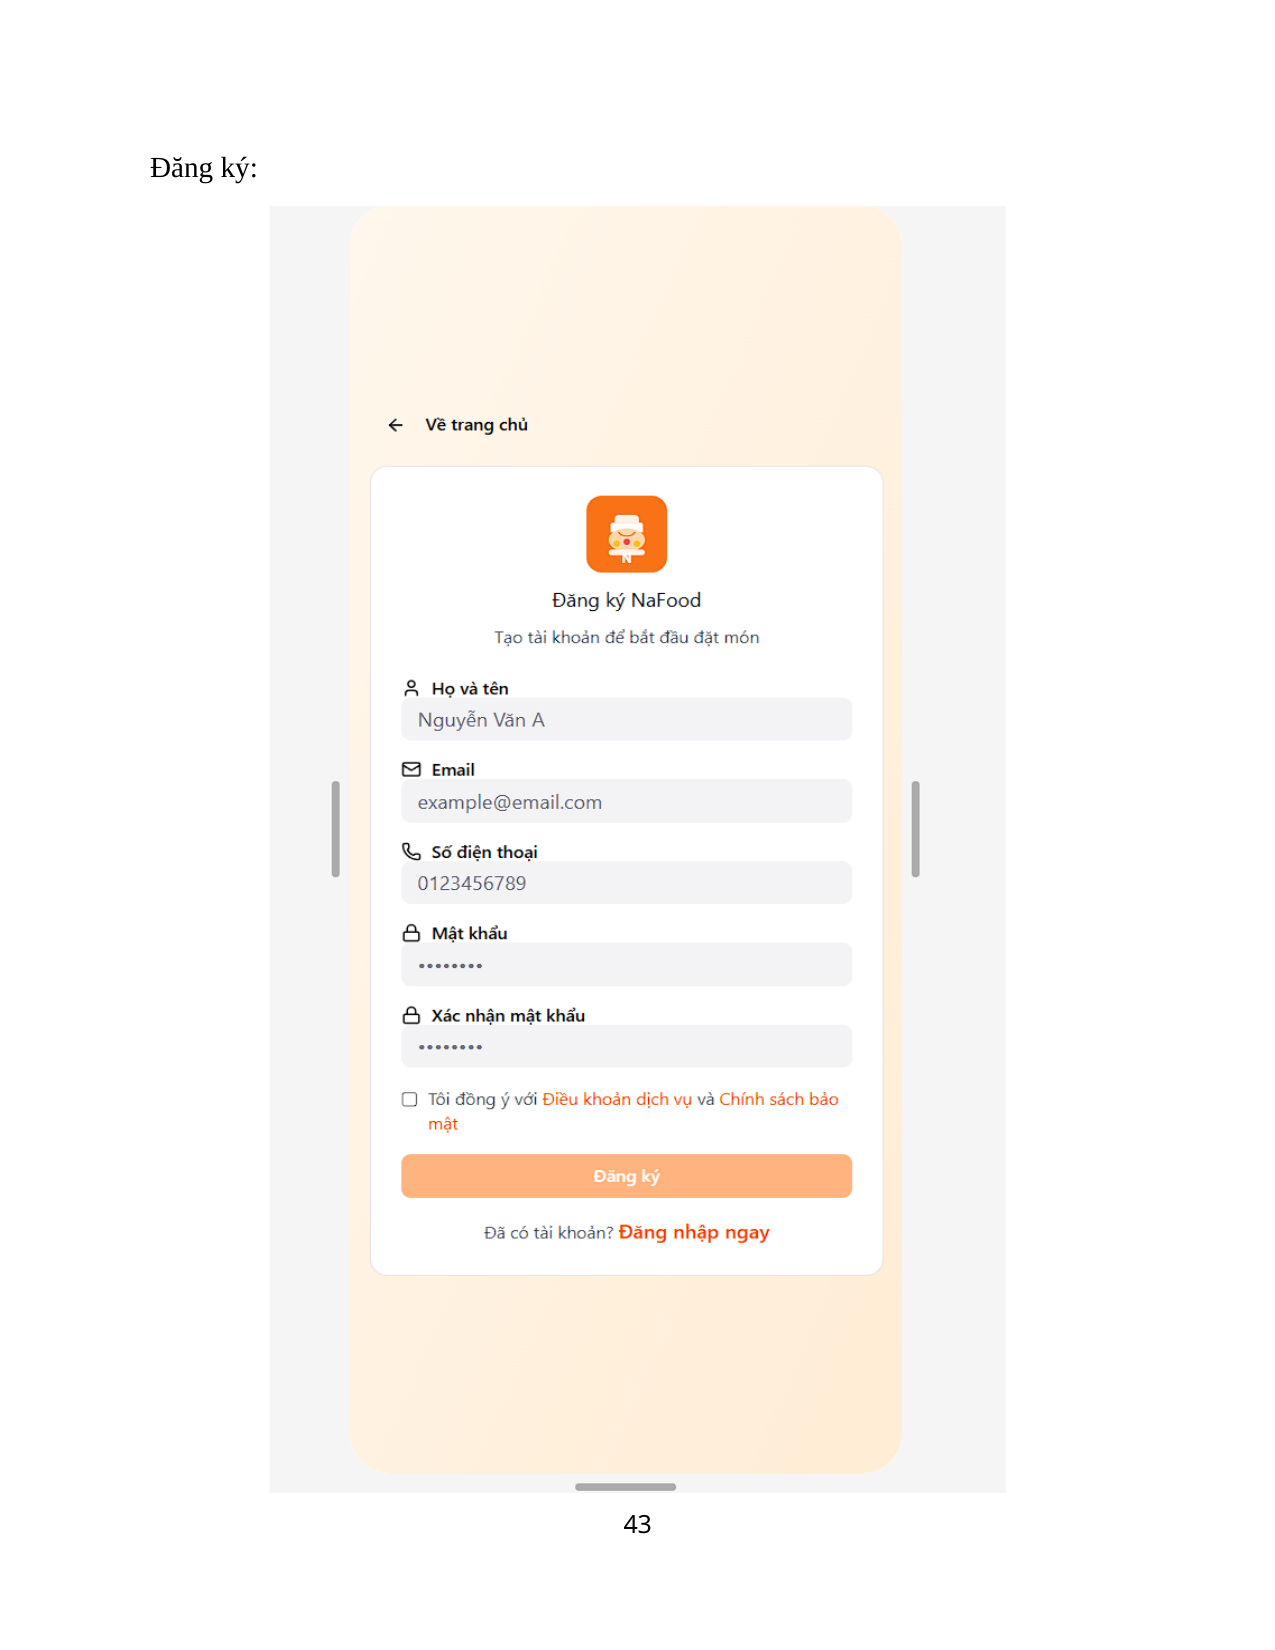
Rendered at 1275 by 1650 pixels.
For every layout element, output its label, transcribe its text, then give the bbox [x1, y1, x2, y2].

picture [269, 206, 1006, 1493]
text Đăng ký: [150, 150, 1125, 183]
